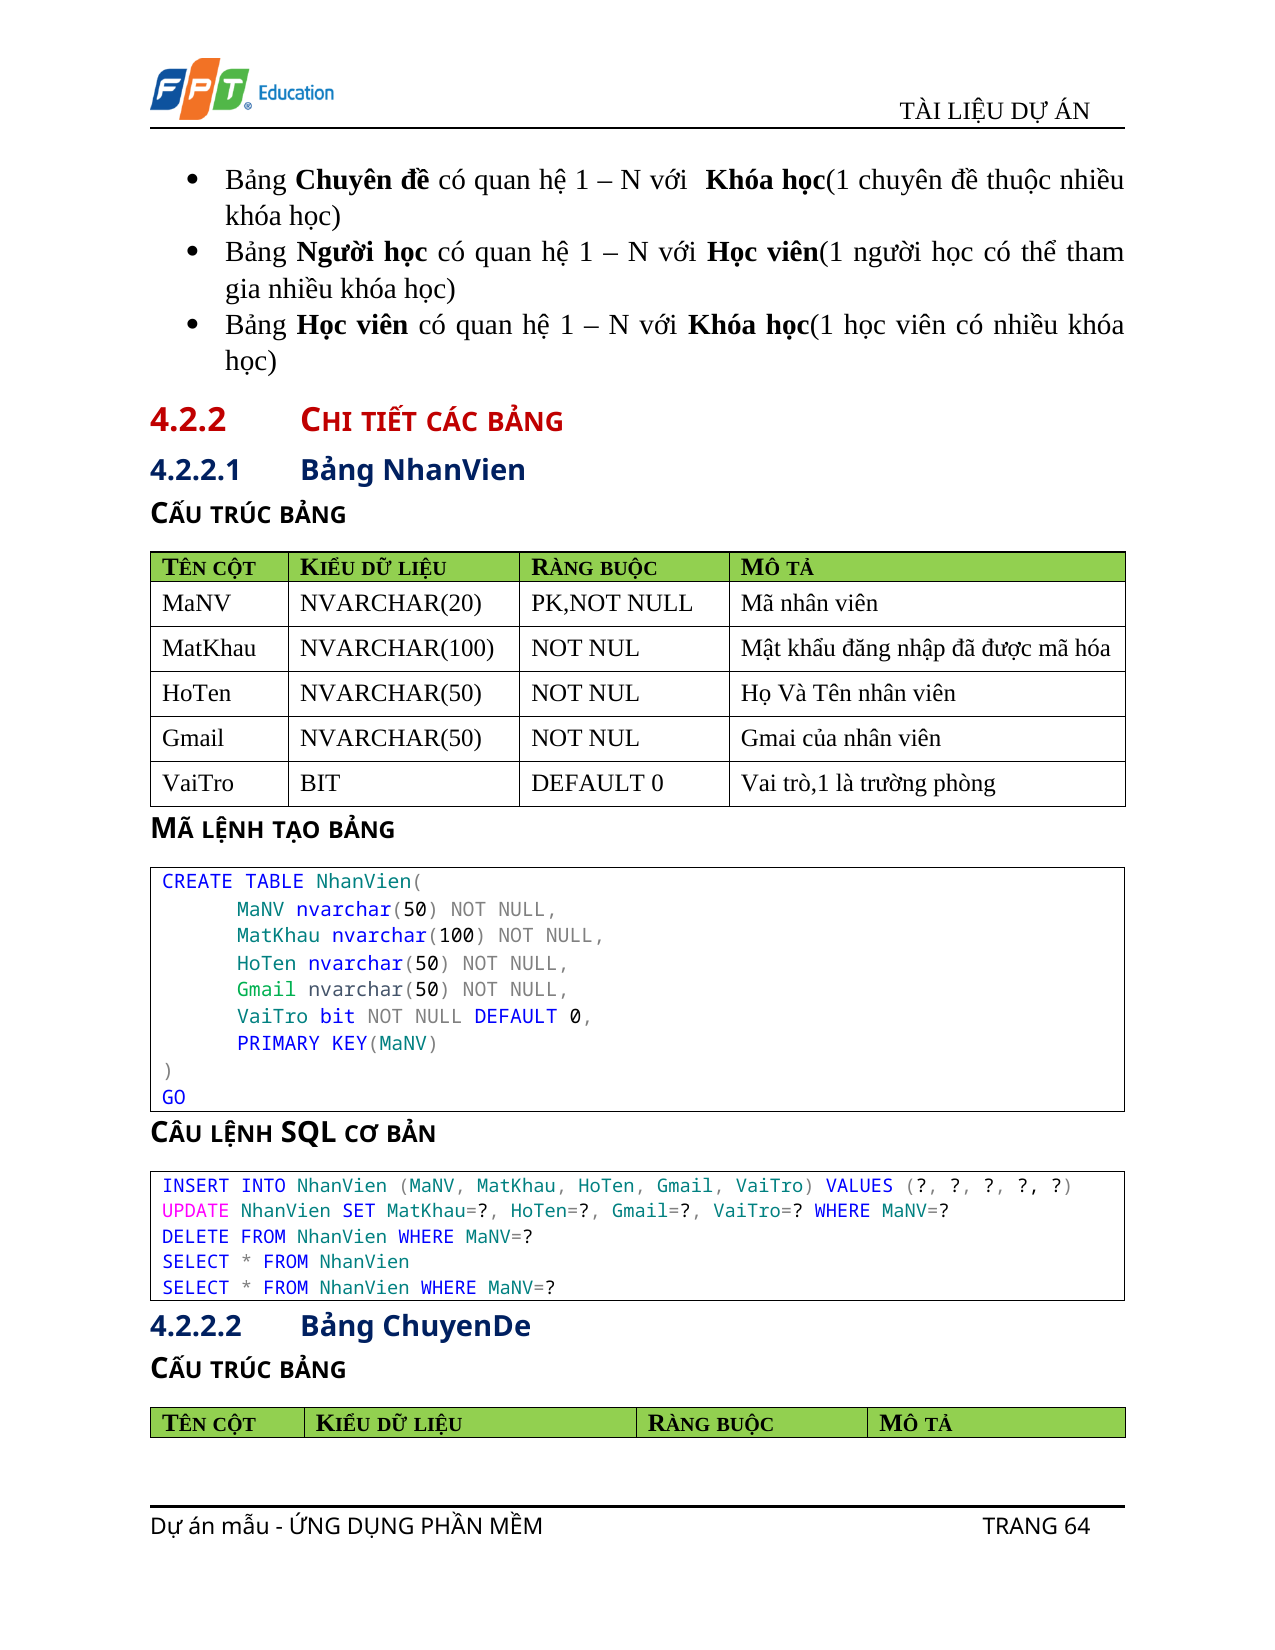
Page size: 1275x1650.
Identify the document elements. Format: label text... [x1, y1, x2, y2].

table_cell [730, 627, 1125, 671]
list Bảng Học viên có quan hệ 1 – N với Khóa học(1 học viên có nhiều khóa học) [187, 307, 1125, 377]
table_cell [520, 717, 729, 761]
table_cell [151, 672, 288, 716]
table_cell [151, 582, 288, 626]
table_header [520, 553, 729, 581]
list Bảng Người học có quan hệ 1 – N với Học viên(1 người học có thể tham gia nhiều khóa học) [187, 234, 1125, 304]
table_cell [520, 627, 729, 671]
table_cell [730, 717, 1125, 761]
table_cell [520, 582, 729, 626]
list Bảng Chuyên đề có quan hệ 1 – N với Khóa học(1 chuyên đề thuộc nhiều khóa học) [187, 162, 1125, 232]
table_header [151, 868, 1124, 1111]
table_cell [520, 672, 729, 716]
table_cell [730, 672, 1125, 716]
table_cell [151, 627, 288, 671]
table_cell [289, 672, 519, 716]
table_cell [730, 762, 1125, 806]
text Cấu trúc bảng [150, 492, 1125, 532]
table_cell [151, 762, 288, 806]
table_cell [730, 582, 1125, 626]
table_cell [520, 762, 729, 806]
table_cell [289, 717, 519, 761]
text Cấu trúc bảng [150, 1348, 1125, 1387]
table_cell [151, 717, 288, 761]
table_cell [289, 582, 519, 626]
text Câu lệnh SQL cơ bản [150, 1112, 1125, 1151]
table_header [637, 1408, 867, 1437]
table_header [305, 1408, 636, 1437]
subtitle Bảng NhanVien [150, 449, 1125, 489]
text Mã lệnh tạo bảng [150, 807, 1125, 847]
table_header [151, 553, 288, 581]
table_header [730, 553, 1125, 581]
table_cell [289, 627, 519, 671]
subtitle Bảng ChuyenDe [150, 1305, 1125, 1345]
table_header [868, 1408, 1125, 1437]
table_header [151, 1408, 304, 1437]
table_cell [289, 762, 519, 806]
picture [150, 58, 336, 120]
subtitle Chi tiết các bảng [150, 396, 1125, 441]
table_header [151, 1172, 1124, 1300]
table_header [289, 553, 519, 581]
